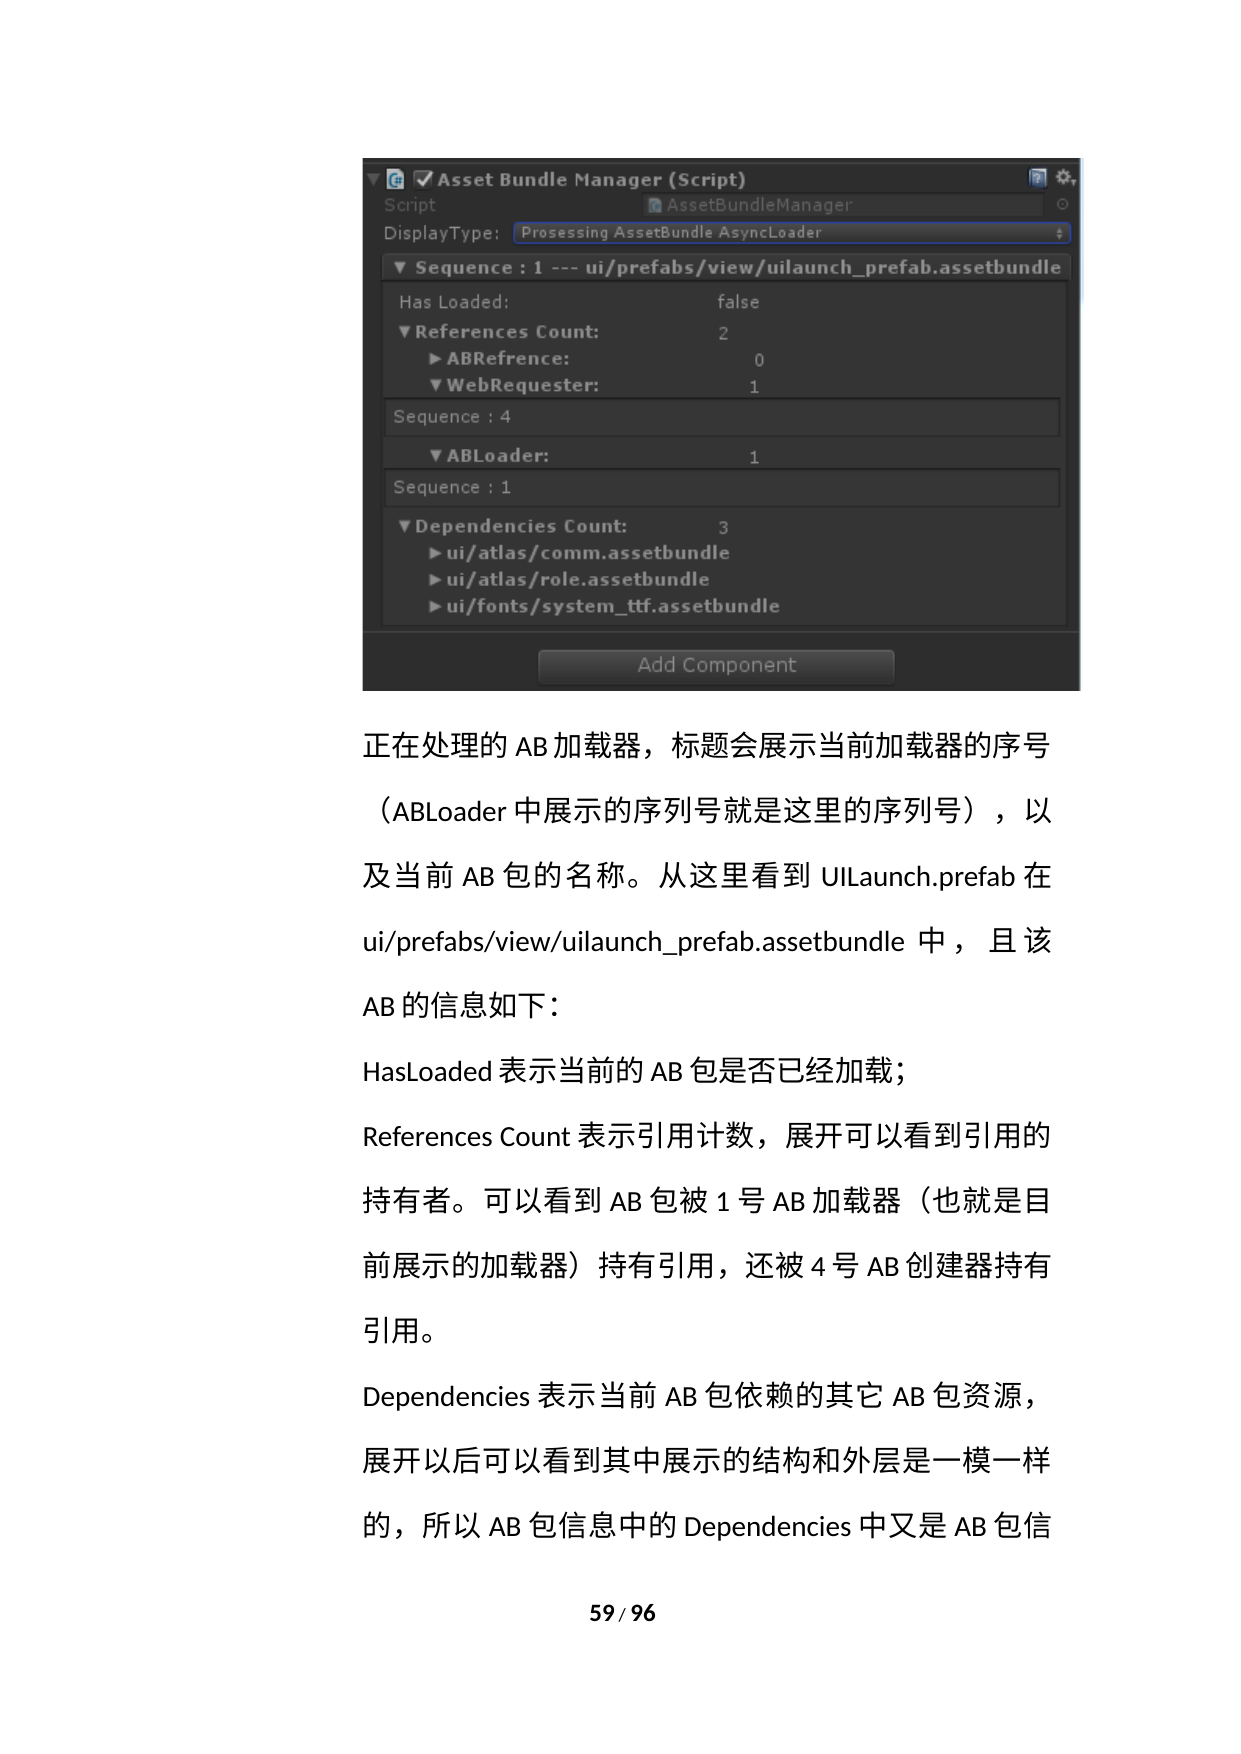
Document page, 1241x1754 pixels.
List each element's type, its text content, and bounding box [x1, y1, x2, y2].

list HasLoaded表示当前的AB包是否已经加载； [362, 1036, 1053, 1101]
list 正在处理的AB加载器，标题会展示当前加载器的序号（ABLoader中展示的序列号就是这里的序列号），以及当前AB包的名称。从这里看到UILaunch.prefab在ui/prefabs/view/uilaunch_prefab.assetbundle中，且该AB的信息如下： [362, 711, 1053, 1036]
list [362, 1361, 1053, 1556]
picture [362, 158, 1084, 691]
list References Count表示引用计数，展开可以看到引用的持有者。可以看到AB包被1号AB加载器（也就是目前展示的加载器）持有引用，还被4号AB创建器持有引用。 [362, 1101, 1053, 1361]
